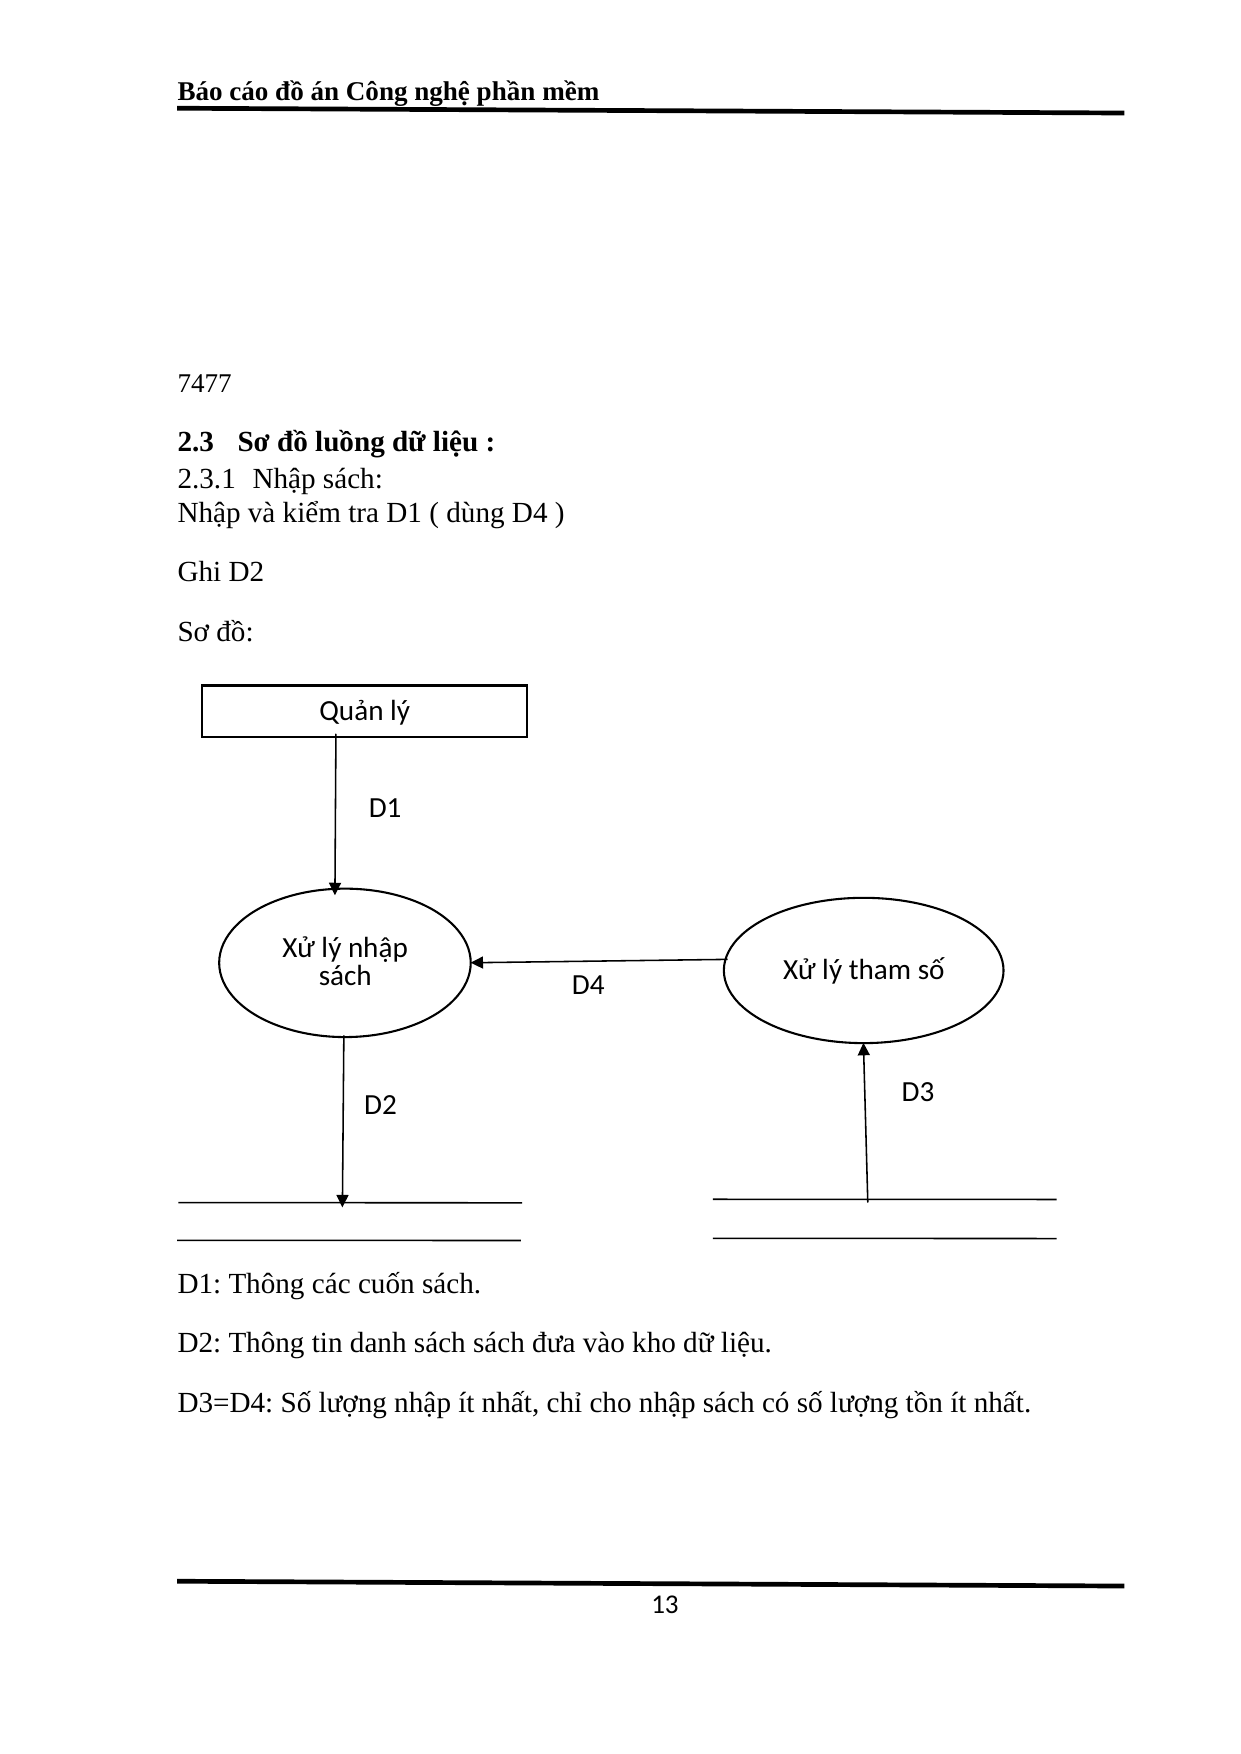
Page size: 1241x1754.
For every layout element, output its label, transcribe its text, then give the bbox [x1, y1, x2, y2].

subtitle Nhập sách: [177, 461, 1122, 495]
subtitle Sơ đồ luồng dữ liệu : [177, 424, 1122, 457]
text Nhập và kiểm tra D1 ( dùng D4 ) [177, 495, 1122, 528]
text D3=D4: Số lượng nhập ít nhất, chỉ cho nhập sách có số lượng tồn ít nhất. [177, 1385, 1122, 1418]
text Ghi D2 [177, 554, 1122, 588]
text D2: Thông tin danh sách sách đưa vào kho dữ liệu. [177, 1326, 1122, 1359]
text D1: Thông các cuốn sách. [177, 1266, 1122, 1300]
text 7477 [177, 367, 1122, 398]
text Sơ đồ: [177, 614, 1122, 647]
